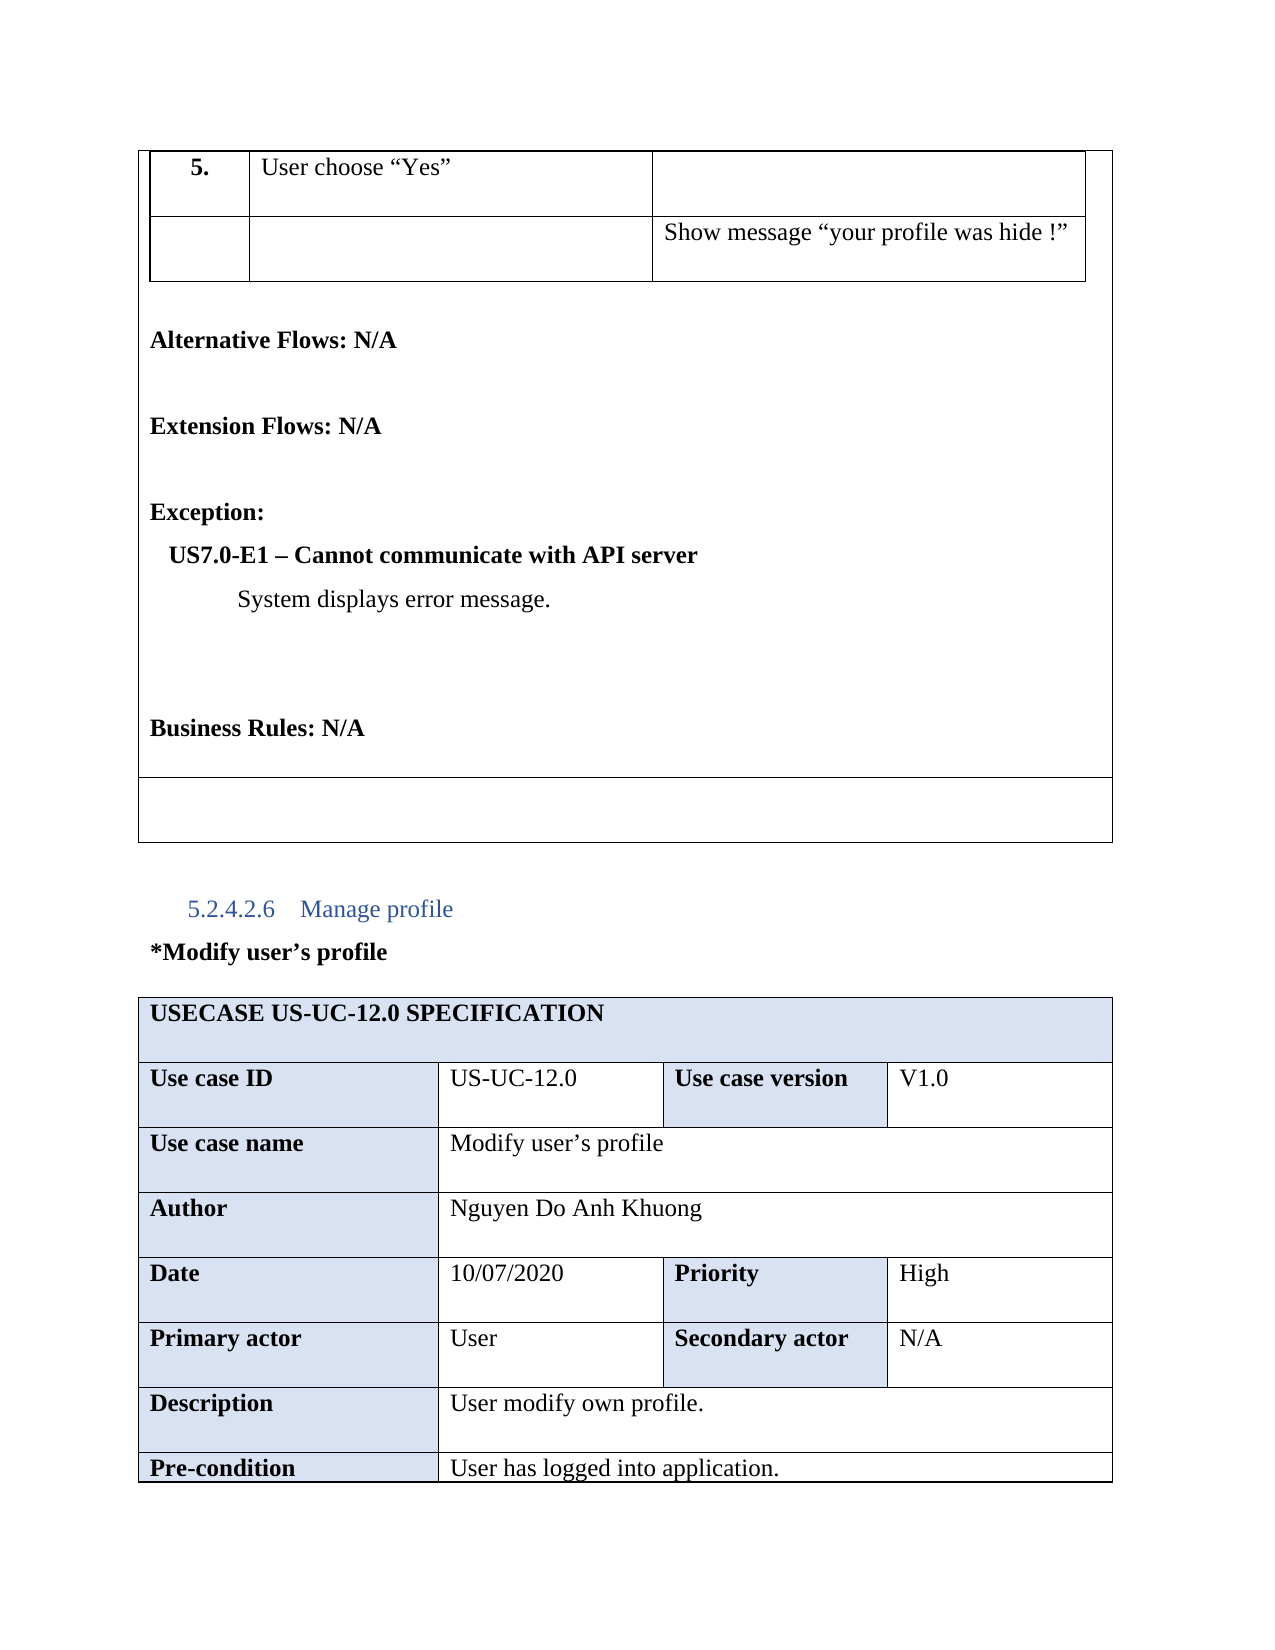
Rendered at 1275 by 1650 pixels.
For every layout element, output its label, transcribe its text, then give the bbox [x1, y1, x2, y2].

table_cell Modify user’s profile [439, 1128, 1112, 1192]
text *Modify user’s profile [150, 937, 1125, 966]
table_cell V1.0 [888, 1063, 1112, 1127]
table_cell User [439, 1323, 663, 1387]
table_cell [439, 1453, 1112, 1481]
table_cell Nguyen Do Anh Khuong [439, 1193, 1112, 1257]
list Manage profile [187, 894, 1125, 923]
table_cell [139, 151, 1112, 777]
table_cell Use case version [664, 1063, 887, 1127]
table_cell User modify own profile. [439, 1388, 1112, 1452]
table_cell US-UC-12.0 [439, 1063, 663, 1127]
table_cell Pre-condition [139, 1453, 438, 1481]
table_cell Date [139, 1258, 438, 1322]
table_cell Use case name [139, 1128, 438, 1192]
table_cell Author [139, 1193, 438, 1257]
table_header USECASE US-UC-12.0 SPECIFICATION [139, 998, 1112, 1062]
table_cell Primary actor [139, 1323, 438, 1387]
table_cell Secondary actor [664, 1323, 887, 1387]
table_cell High [888, 1258, 1112, 1322]
table_cell [139, 778, 1112, 842]
table_cell Use case ID [139, 1063, 438, 1127]
table_cell N/A [888, 1323, 1112, 1387]
table_cell Priority [664, 1258, 887, 1322]
table_cell 10/07/2020 [439, 1258, 663, 1322]
table_cell Description [139, 1388, 438, 1452]
